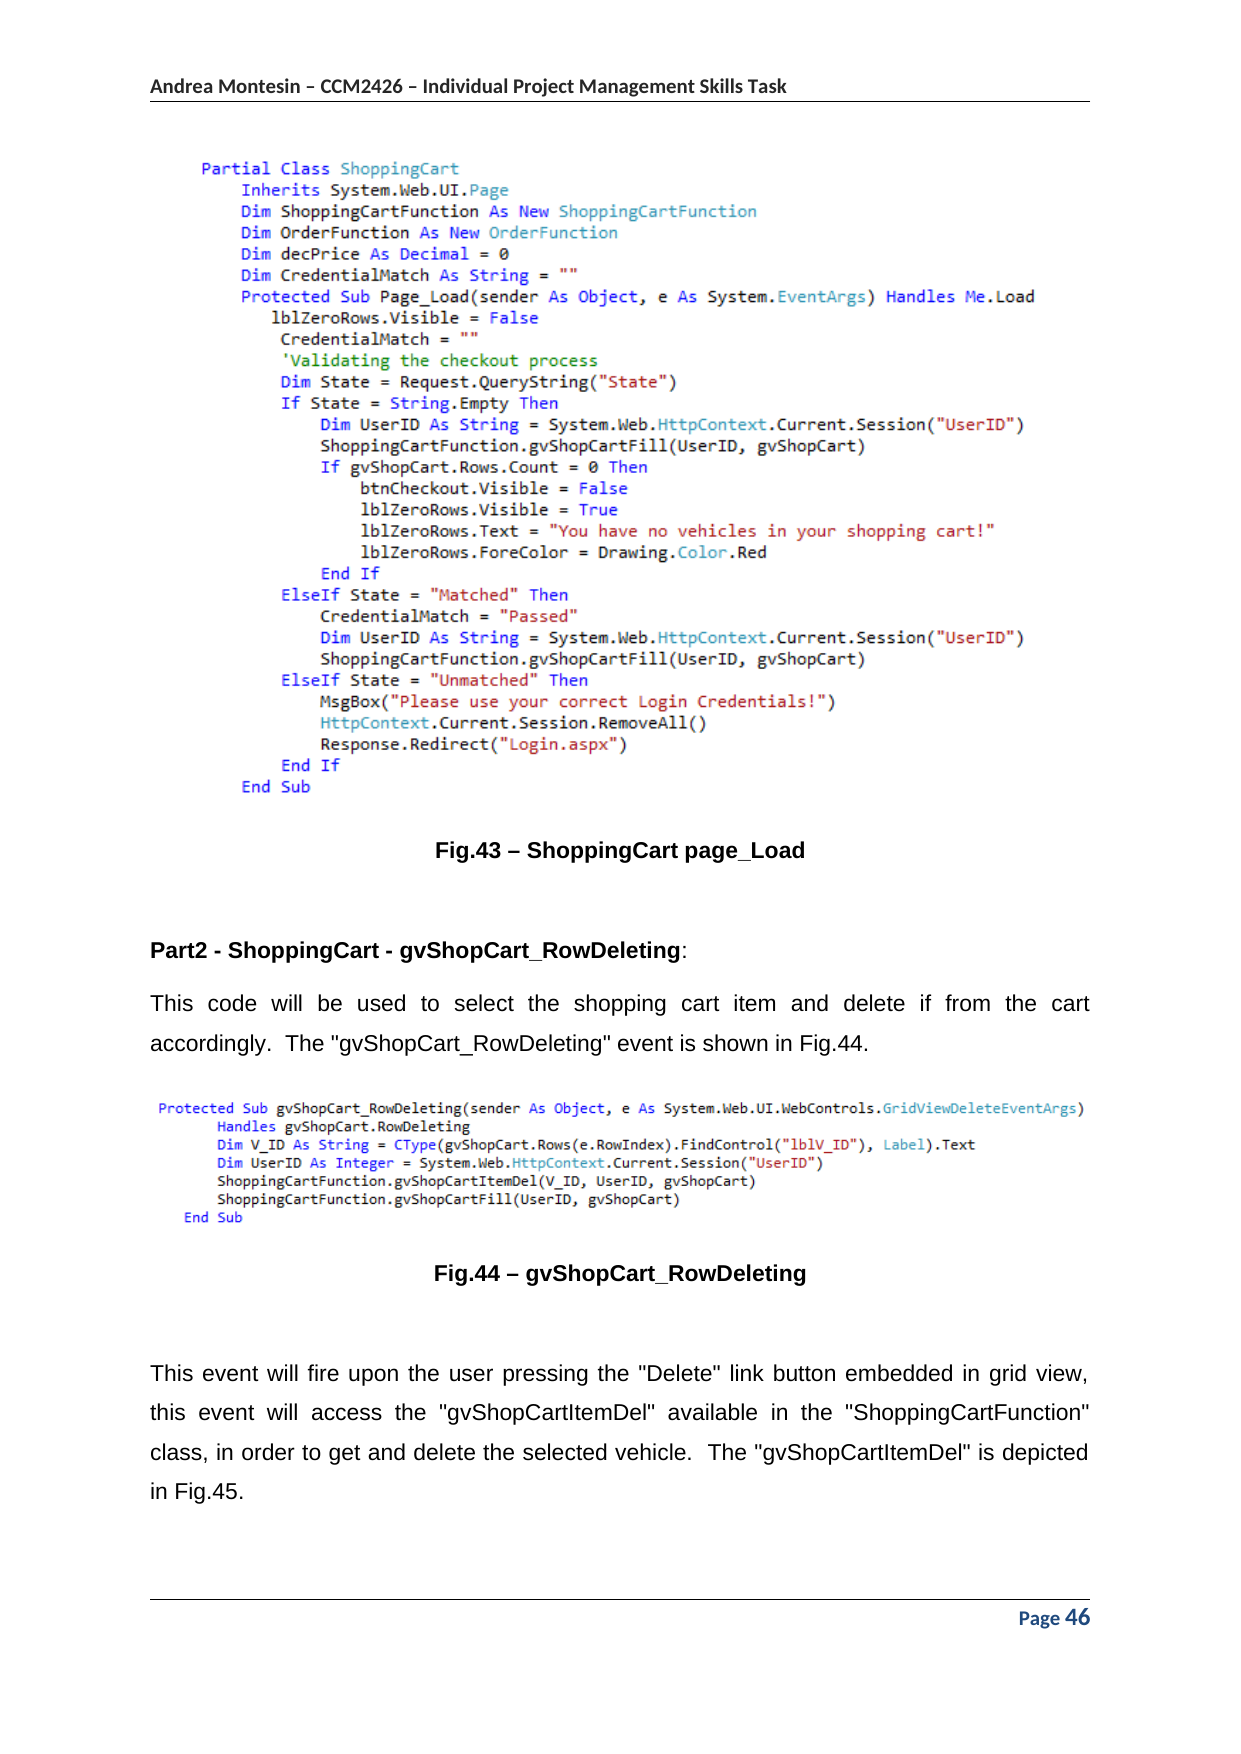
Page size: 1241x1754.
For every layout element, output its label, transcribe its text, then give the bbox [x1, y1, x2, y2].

subtitle Fig.43 – ShoppingCart page_Load [150, 837, 1090, 863]
picture [193, 150, 1048, 804]
text This code will be used to select the shopping cart item and delete if from the cart accordingly. The "gvShopCart_RowDeleting" event is shown in Fig.44. [150, 990, 1090, 1056]
picture [150, 1090, 1089, 1226]
subtitle Fig.44 – gvShopCart_RowDeleting [150, 1260, 1090, 1286]
text Part2 - ShoppingCart - gvShopCart_RowDeleting: [150, 937, 1090, 963]
text This event will fire upon the user pressing the "Delete" link button embedded in grid view, this event will access the "gvShopCartItemDel" available in the "ShoppingCartFunction" class, in order to get and delete the selected vehicle. The "gvShopCartItemDel" is depicted in Fig.45. [150, 1360, 1090, 1504]
